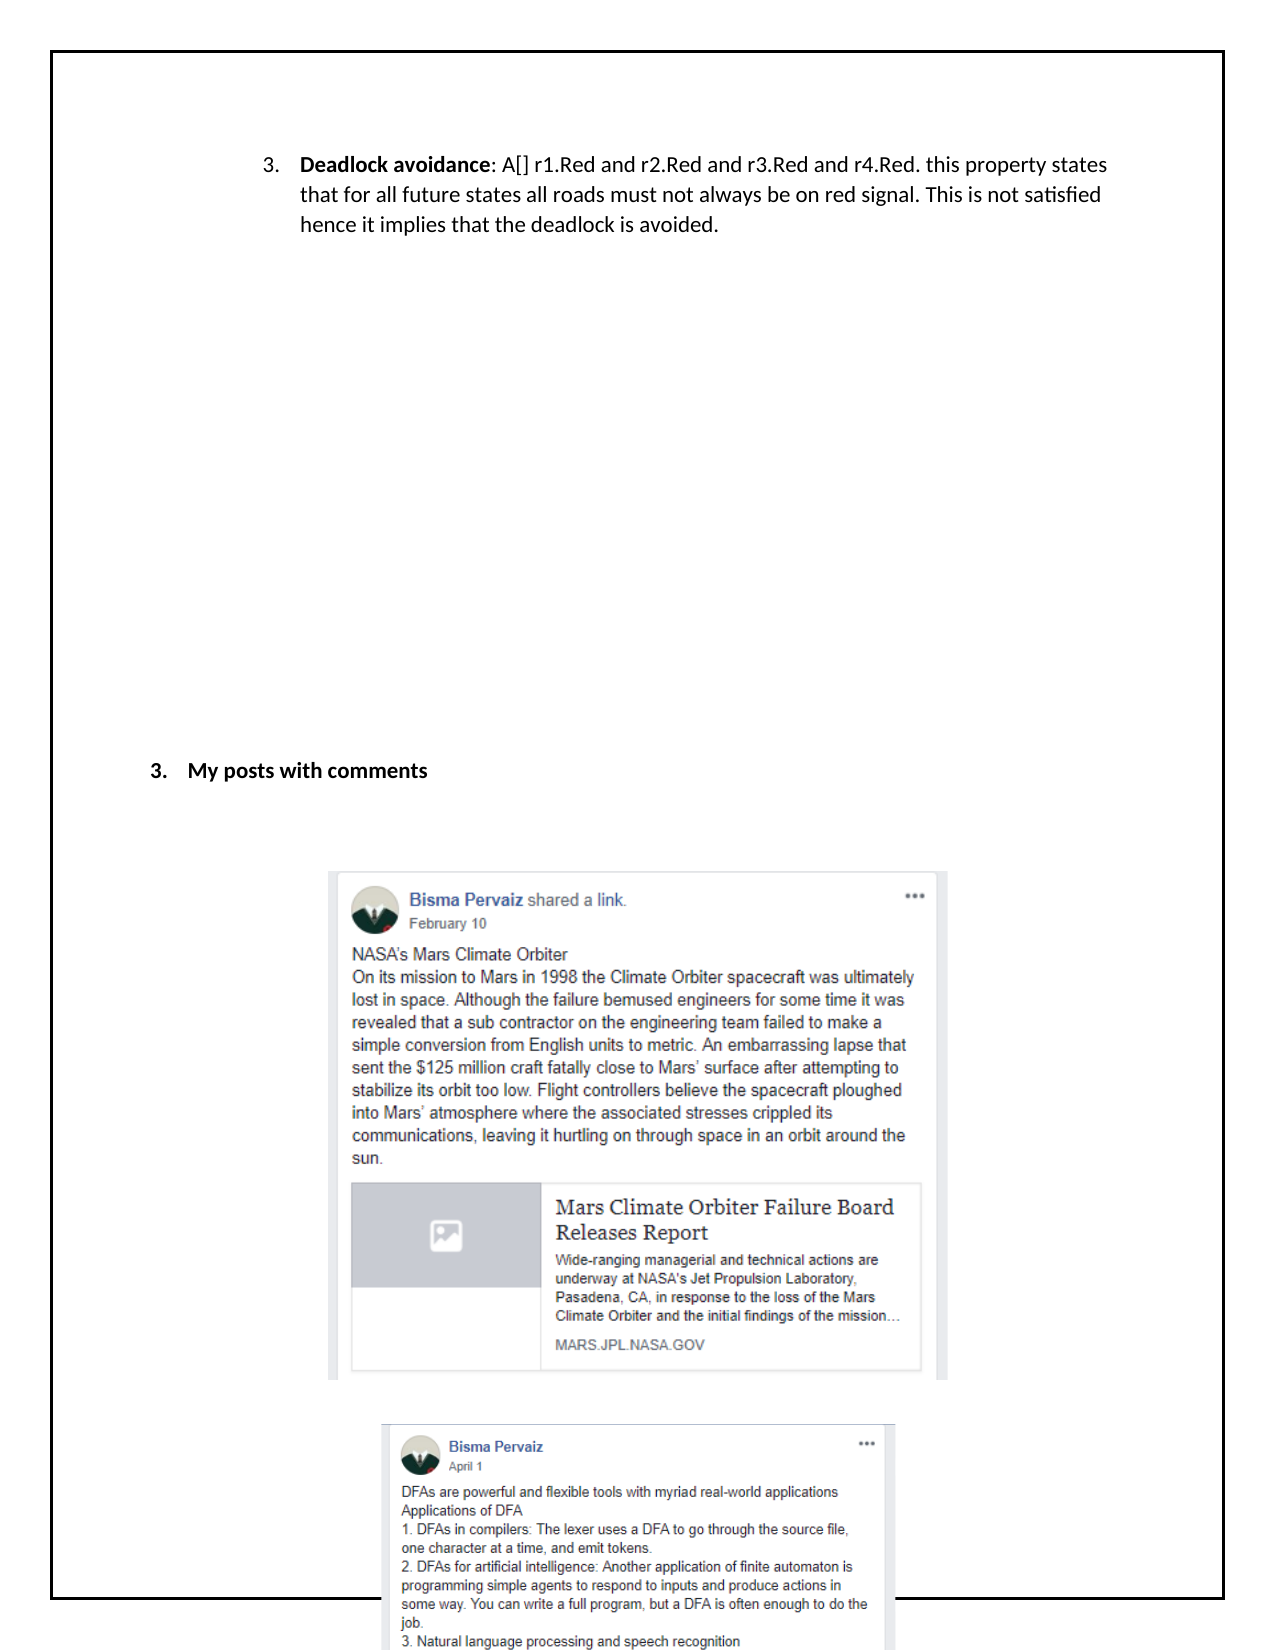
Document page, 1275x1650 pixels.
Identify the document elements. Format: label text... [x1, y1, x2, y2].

list Deadlock avoidance: A[] r1.Red and r2.Red and r3.Red and r4.Red. this property states that for all future states all roads must not always be on red signal. This is not satisfied hence it implies that the deadlock is avoided. [262, 150, 1125, 238]
picture [381, 1424, 896, 1650]
picture [328, 871, 948, 1380]
list My posts with comments [150, 756, 1125, 784]
